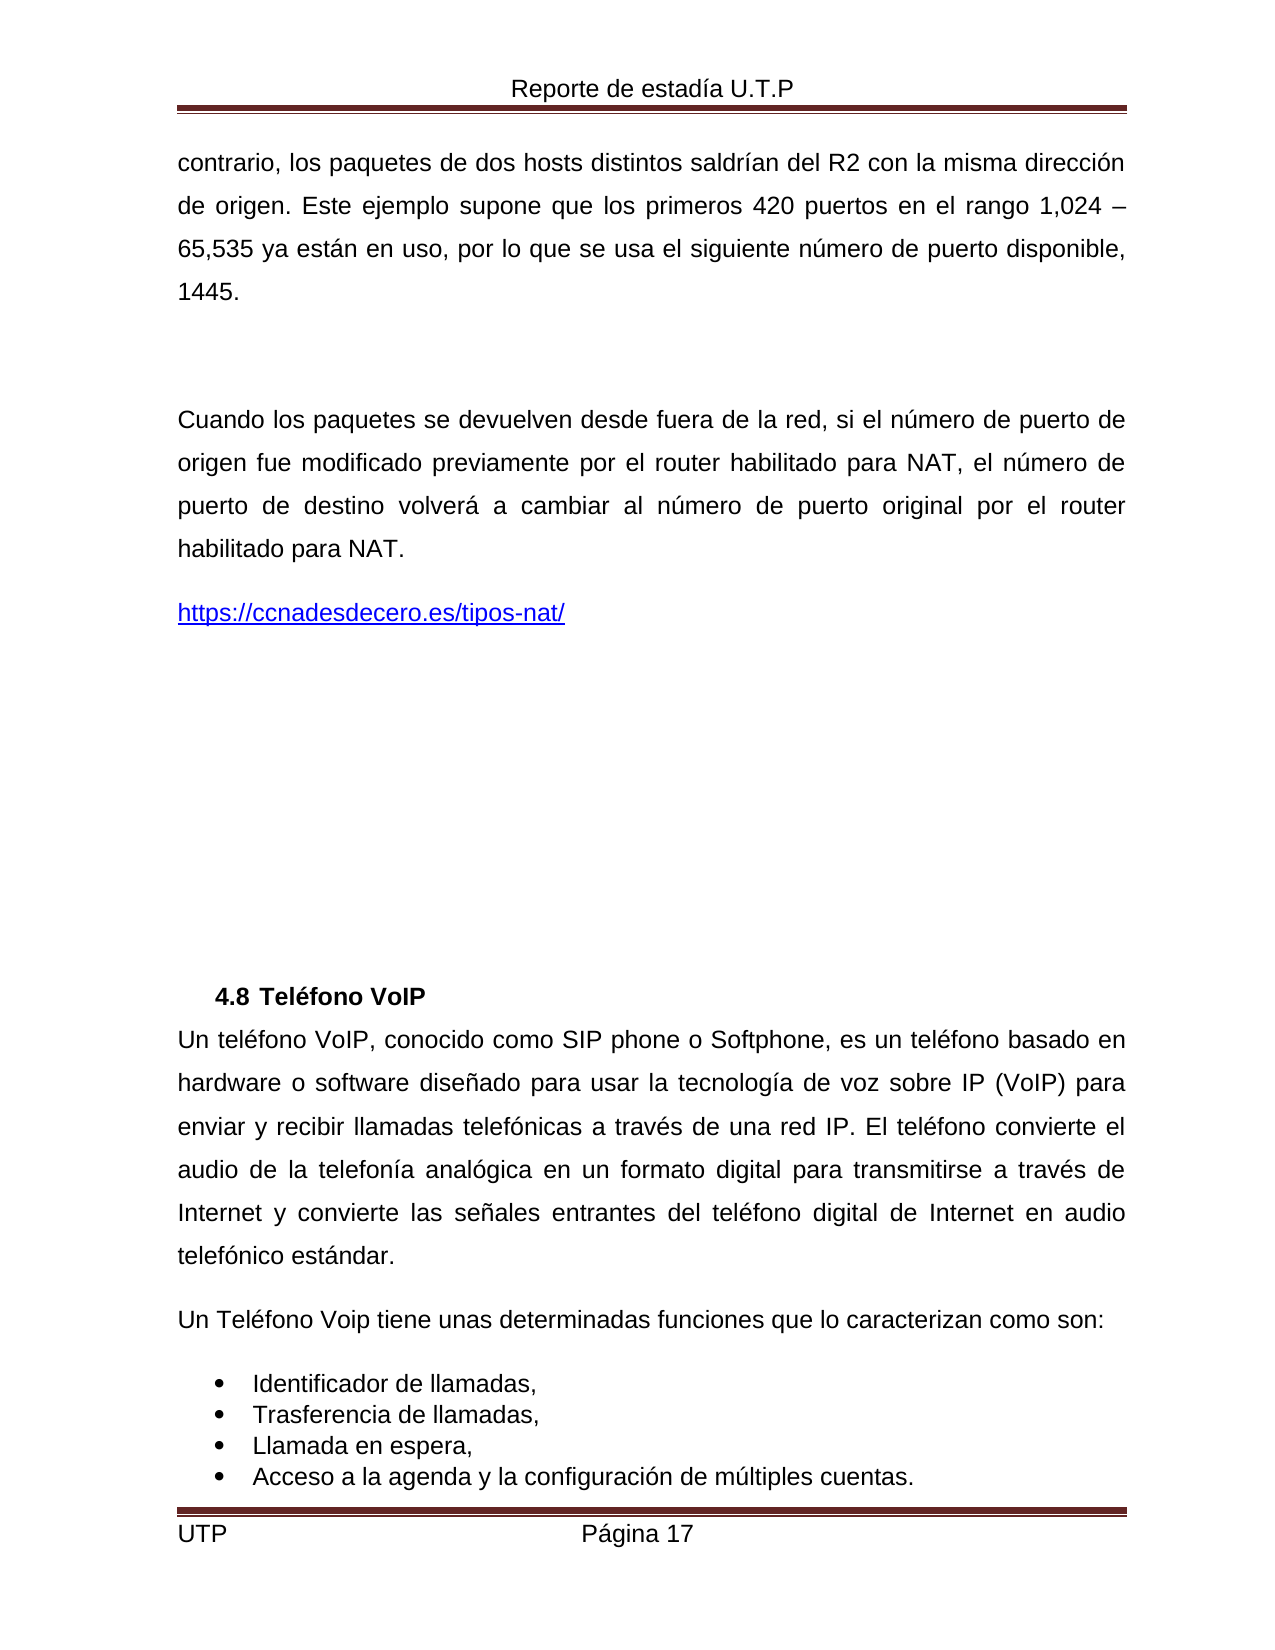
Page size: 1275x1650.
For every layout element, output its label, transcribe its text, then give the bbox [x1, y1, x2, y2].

text Un teléfono VoIP, conocido como SIP phone o Softphone, es un teléfono basado en hardware o software diseñado para usar la tecnología de voz sobre IP (VoIP) para enviar y recibir llamadas telefónicas a través de una red IP. El teléfono convierte el audio de la telefonía analógica en un formato digital para transmitirse a través de Internet y convierte las señales entrantes del teléfono digital de Internet en audio telefónico estándar. [177, 1025, 1127, 1269]
list Llamada en espera, [215, 1431, 1127, 1460]
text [177, 148, 1127, 306]
text Un Teléfono Voip tiene unas determinadas funciones que lo caracterizan como son: [177, 1305, 1127, 1333]
list Trasferencia de llamadas, [215, 1400, 1127, 1429]
list Acceso a la agenda y la configuración de múltiples cuentas. [215, 1462, 1127, 1491]
text Cuando los paquetes se devuelven desde fuera de la red, si el número de puerto de origen fue modificado previamente por el router habilitado para NAT, el número de puerto de destino volverá a cambiar al número de puerto original por el router habilitado para NAT. [177, 405, 1127, 563]
text https://ccnadesdecero.es/tipos-nat/ [177, 598, 1127, 627]
list Identificador de llamadas, [215, 1369, 1127, 1398]
subtitle Teléfono VoIP [215, 982, 1127, 1011]
